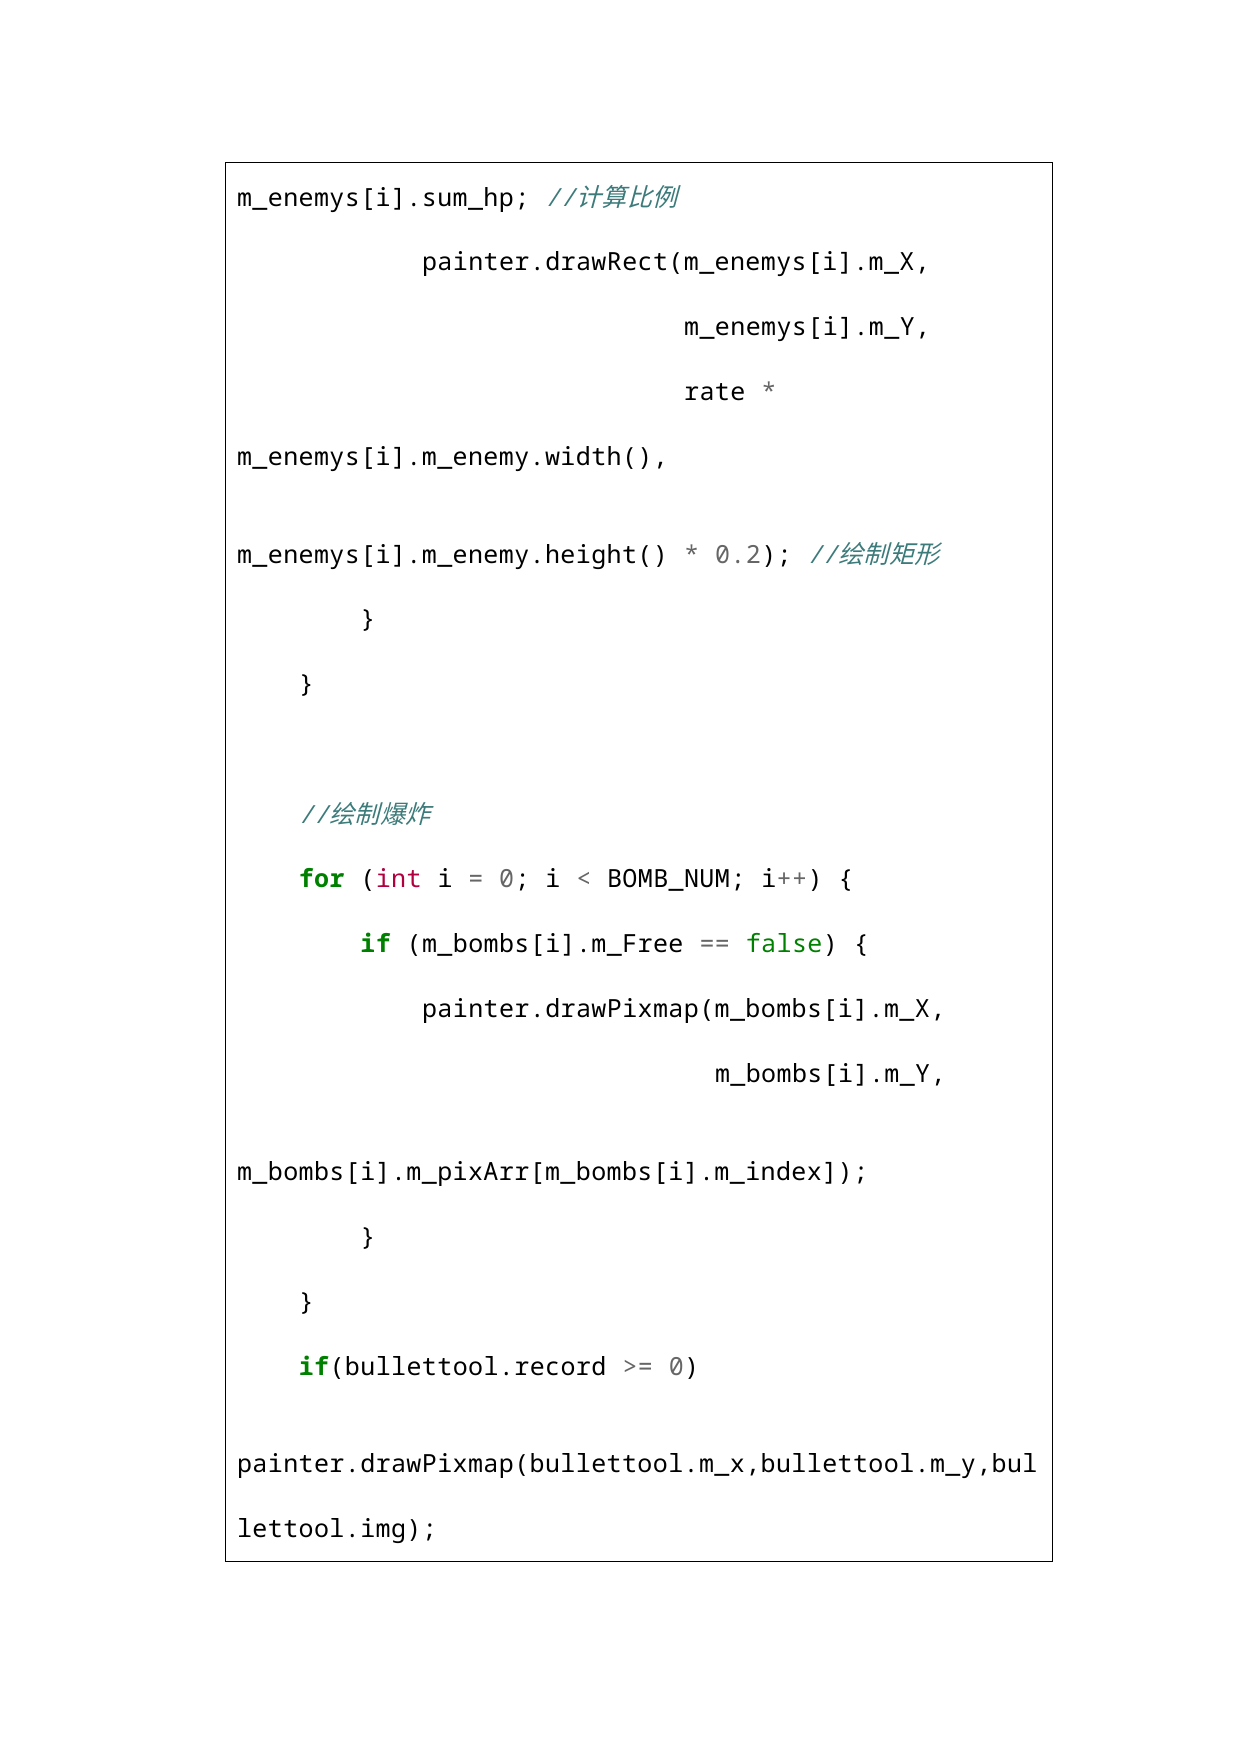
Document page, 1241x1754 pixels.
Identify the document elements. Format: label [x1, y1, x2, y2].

table_header [226, 163, 1052, 1561]
